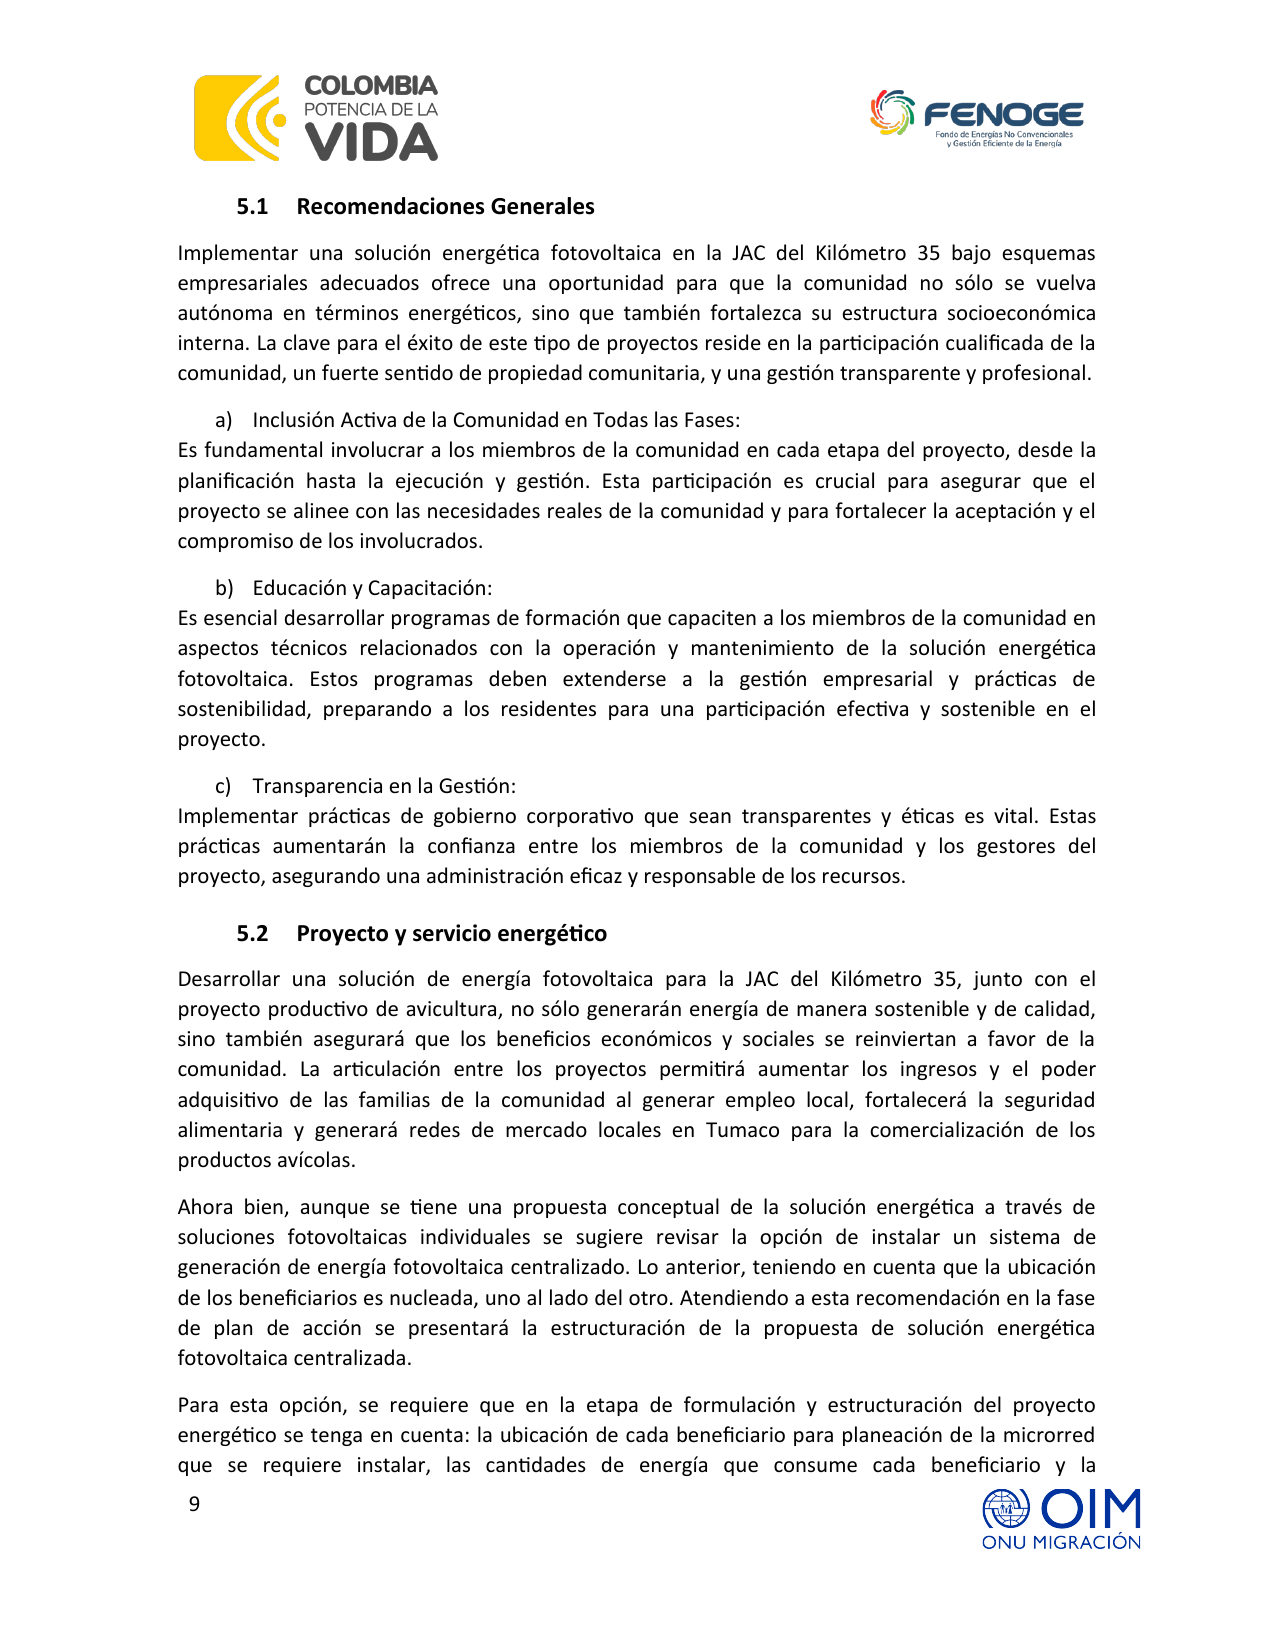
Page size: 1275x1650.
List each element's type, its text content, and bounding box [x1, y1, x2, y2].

list Inclusión Activa de la Comunidad en Todas las Fases: [215, 405, 1098, 433]
list Transparencia en la Gestión: [215, 771, 1098, 799]
text Implementar una solución energética fotovoltaica en la JAC del Kilómetro 35 bajo esquemas empresariales adecuados ofrece una oportunidad para que la comunidad no sólo se vuelva autónoma en términos energéticos, sino que también fortalezca su estructura socioeconómica interna. La clave para el éxito de este tipo de proyectos reside en la participación cualificada de la comunidad, un fuerte sentido de propiedad comunitaria, y una gestión transparente y profesional. [177, 238, 1098, 386]
picture [188, 73, 444, 163]
subtitle Proyecto y servicio energético [236, 917, 1098, 947]
subtitle Recomendaciones Generales [236, 190, 1098, 221]
text Implementar prácticas de gobierno corporativo que sean transparentes y éticas es vital. Estas prácticas aumentarán la confianza entre los miembros de la comunidad y los gestores del proyecto, asegurando una administración eficaz y responsable de los recursos. [177, 801, 1098, 889]
text Desarrollar una solución de energía fotovoltaica para la JAC del Kilómetro 35, junto con el proyecto productivo de avicultura, no sólo generarán energía de manera sostenible y de calidad, sino también asegurará que los beneficios económicos y sociales se reinviertan a favor de la comunidad. La articulación entre los proyectos permitirá aumentar los ingresos y el poder adquisitivo de las familias de la comunidad al generar empleo local, fortalecerá la seguridad alimentaria y generará redes de mercado locales en Tumaco para la comercialización de los productos avícolas. [177, 964, 1098, 1173]
text Ahora bien, aunque se tiene una propuesta conceptual de la solución energética a través de soluciones fotovoltaicas individuales se sugiere revisar la opción de instalar un sistema de generación de energía fotovoltaica centralizado. Lo anterior, teniendo en cuenta que la ubicación de los beneficiarios es nucleada, uno al lado del otro. Atendiendo a esta recomendación en la fase de plan de acción se presentará la estructuración de la propuesta de solución energética fotovoltaica centralizada. [177, 1192, 1098, 1371]
text Es esencial desarrollar programas de formación que capaciten a los miembros de la comunidad en aspectos técnicos relacionados con la operación y mantenimiento de la solución energética fotovoltaica. Estos programas deben extenderse a la gestión empresarial y prácticas de sostenibilidad, preparando a los residentes para una participación efectiva y sostenible en el proyecto. [177, 603, 1098, 752]
list Educación y Capacitación: [215, 573, 1098, 601]
text Es fundamental involucrar a los miembros de la comunidad en cada etapa del proyecto, desde la planificación hasta la ejecución y gestión. Esta participación es crucial para asegurar que el proyecto se alinee con las necesidades reales de la comunidad y para fortalecer la aceptación y el compromiso de los involucrados. [177, 436, 1098, 554]
picture [982, 1489, 1141, 1549]
picture [869, 88, 1086, 148]
